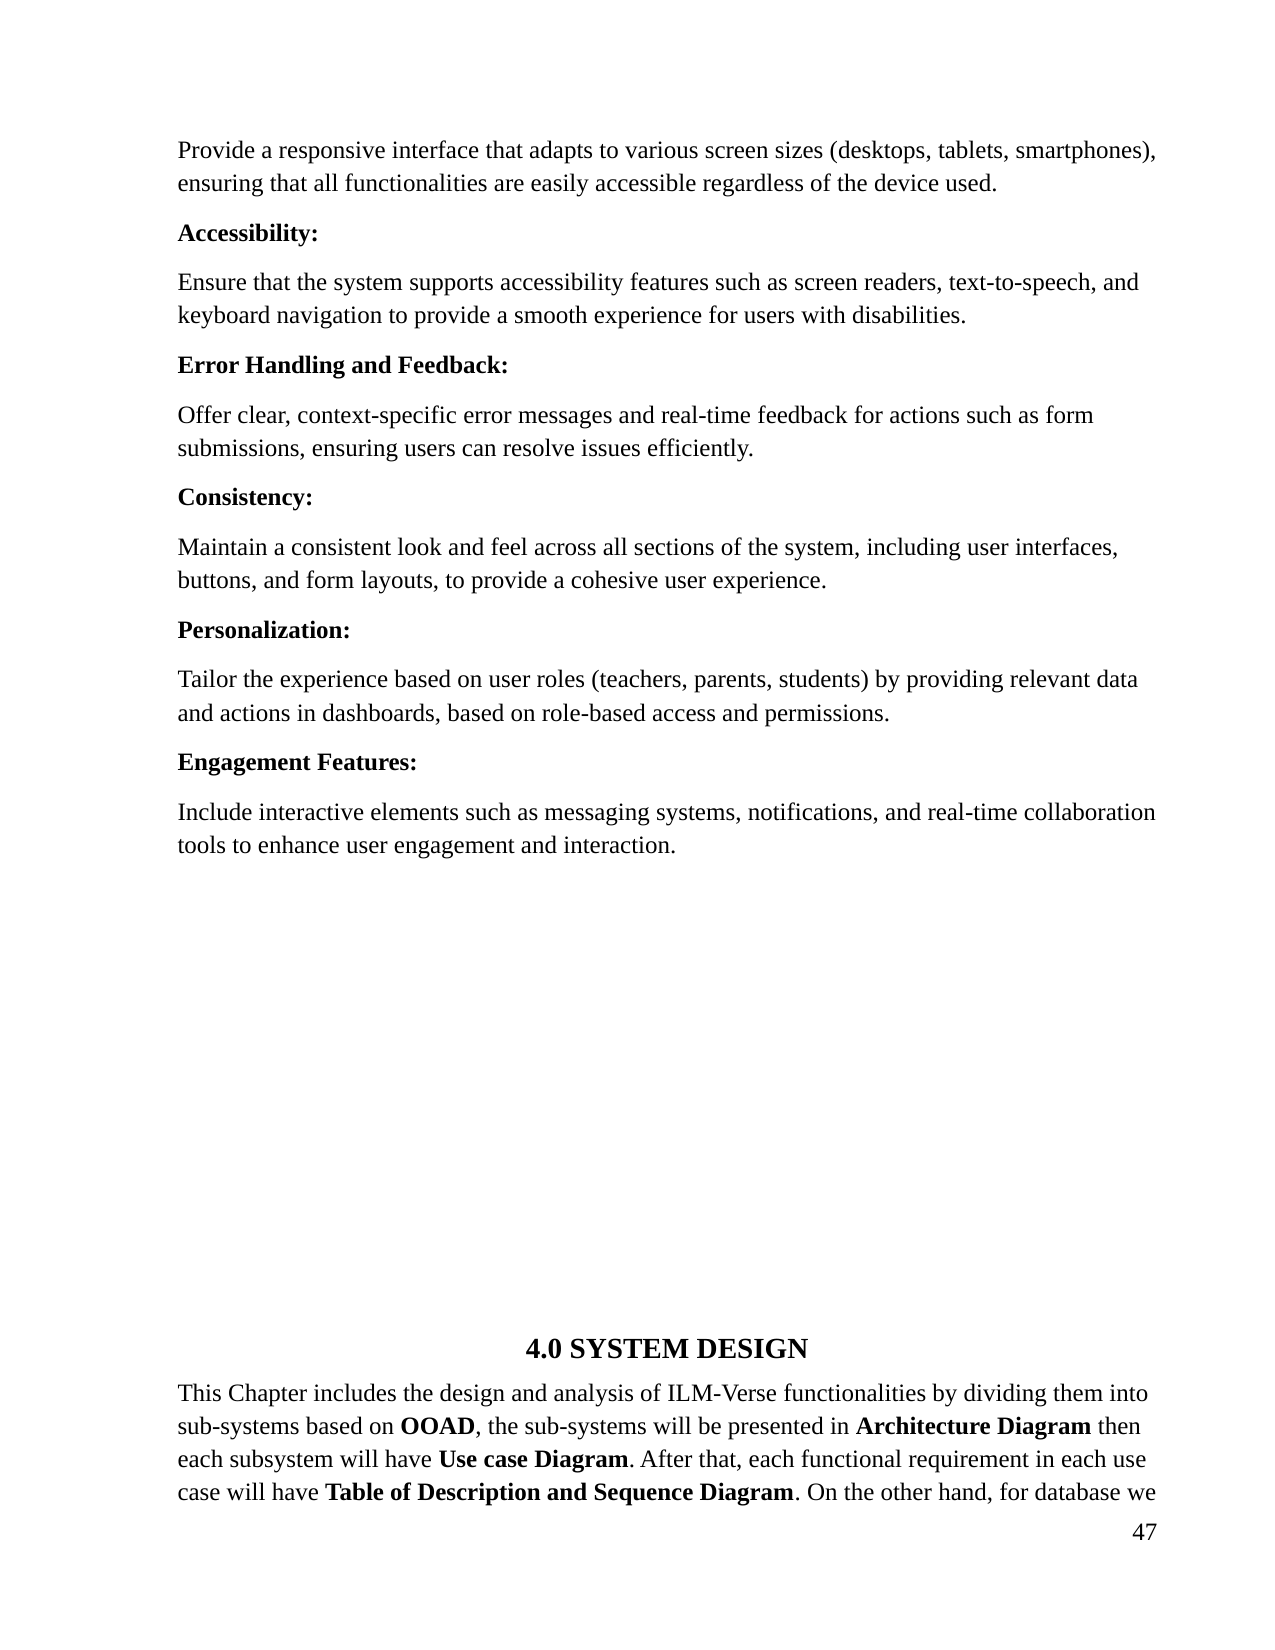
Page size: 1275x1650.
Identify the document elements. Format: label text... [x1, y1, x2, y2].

text Engagement Features: [177, 747, 1157, 776]
text Provide a responsive interface that adapts to various screen sizes (desktops, tablets, smartphones), ensuring that all functionalities are easily accessible regardless of the device used. [177, 135, 1157, 197]
text Personalization: [177, 615, 1157, 644]
text Maintain a consistent look and feel across all sections of the system, including user interfaces, buttons, and form layouts, to provide a cohesive user experience. [177, 532, 1157, 594]
text Consistency: [177, 482, 1157, 511]
text Offer clear, context-specific error messages and real-time feedback for actions such as form submissions, ensuring users can resolve issues efficiently. [177, 400, 1157, 462]
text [177, 1378, 1157, 1506]
text Error Handling and Feedback: [177, 350, 1157, 379]
subtitle 4.0 SYSTEM DESIGN [177, 1331, 1157, 1364]
text Accessibility: [177, 218, 1157, 246]
text Tailor the experience based on user roles (teachers, parents, students) by providing relevant data and actions in dashboards, based on role-based access and permissions. [177, 664, 1157, 726]
text Include interactive elements such as messaging systems, notifications, and real-time collaboration tools to enhance user engagement and interaction. [177, 797, 1157, 859]
text Ensure that the system supports accessibility features such as screen readers, text-to-speech, and keyboard navigation to provide a smooth experience for users with disabilities. [177, 267, 1157, 329]
